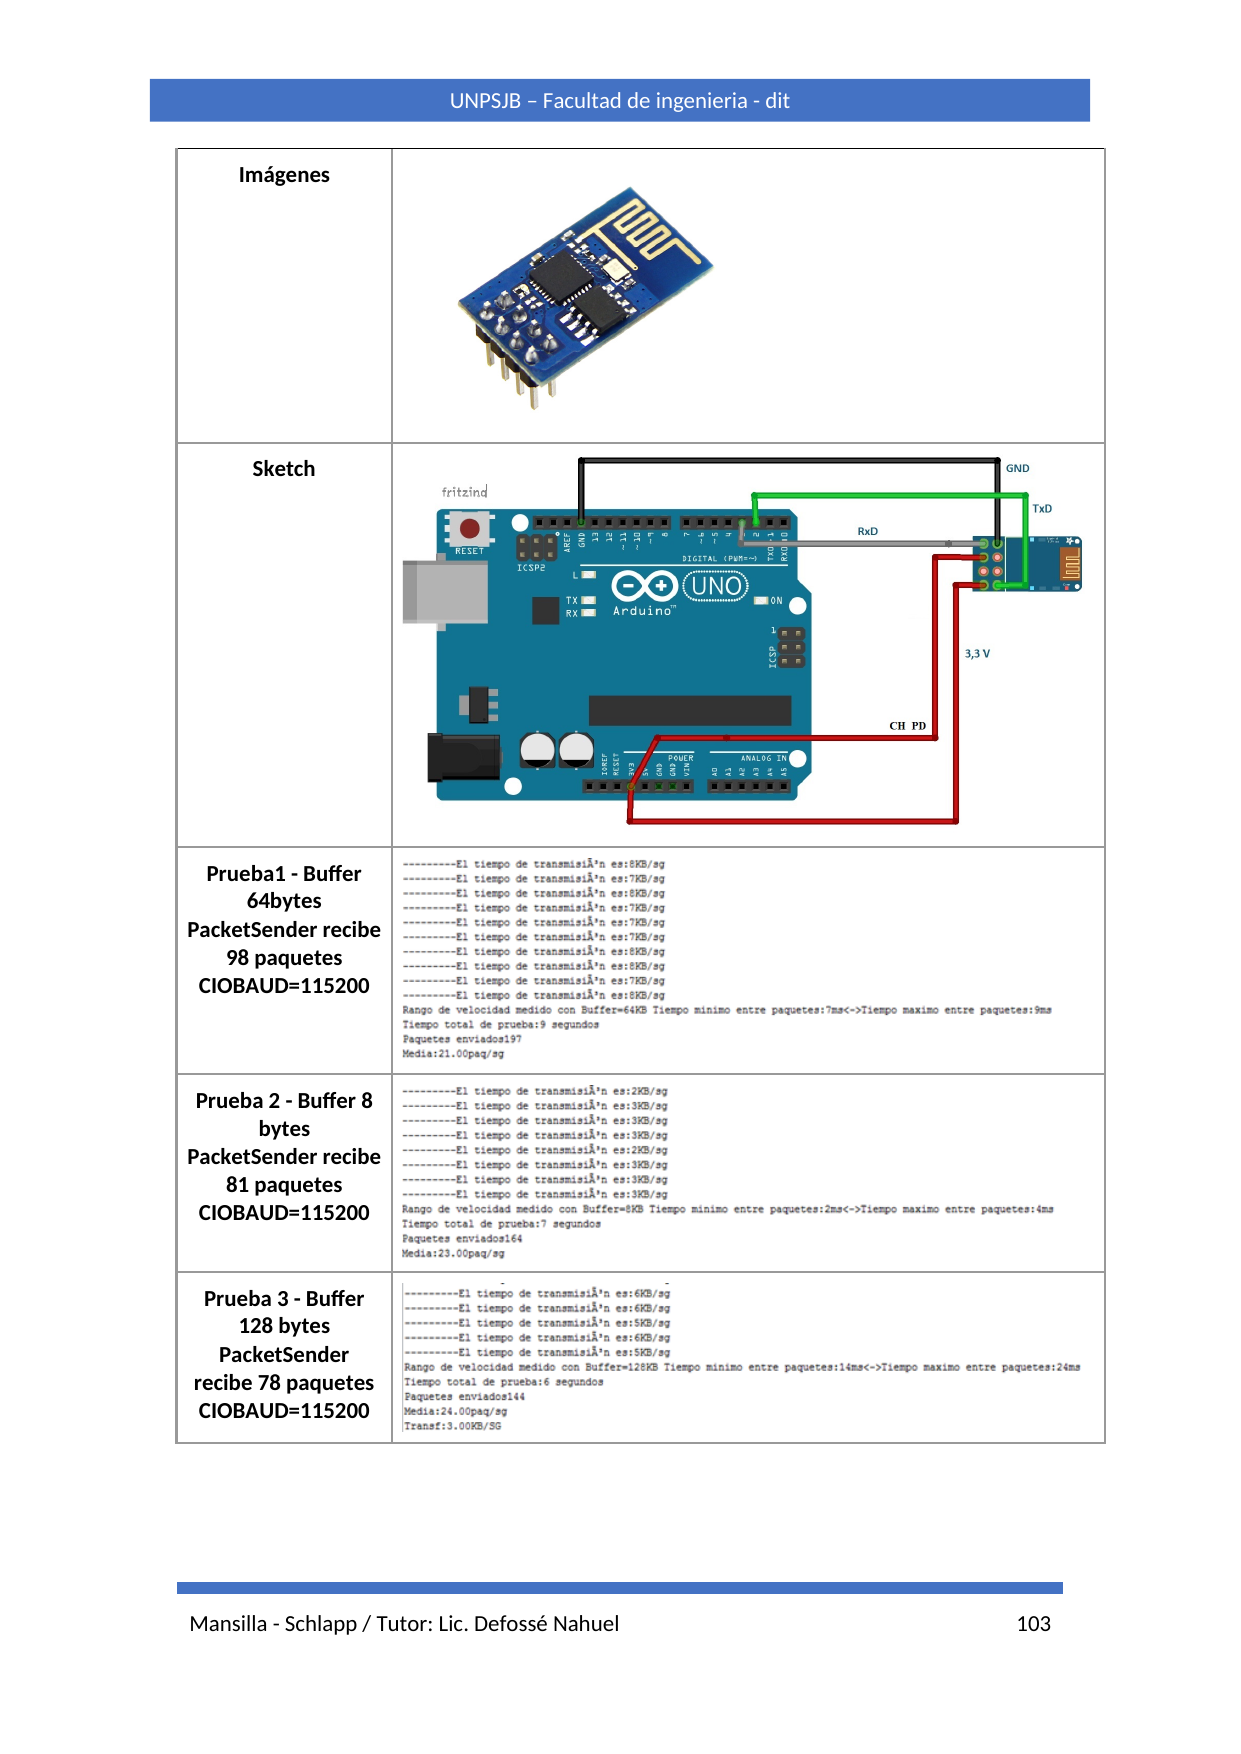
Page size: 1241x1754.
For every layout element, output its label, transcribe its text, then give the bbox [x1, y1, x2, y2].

table_cell Sketch [178, 444, 391, 846]
table_cell [393, 848, 1104, 1073]
table_cell Imágenes [178, 149, 391, 442]
picture [402, 1085, 1092, 1261]
picture [402, 858, 1092, 1063]
table_cell [393, 444, 1104, 846]
picture [402, 454, 1092, 836]
table_cell Prueba 2 - Buffer 8 bytes PacketSender recibe 81 paquetes CIOBAUD=115200 [178, 1075, 391, 1271]
table_cell [393, 1273, 1104, 1442]
table_cell Prueba 3 - Buffer 128 bytes PacketSender recibe 78 paquetes CIOBAUD=115200 [178, 1273, 391, 1442]
picture [402, 1283, 1092, 1432]
table_cell [393, 149, 1104, 442]
table_cell Prueba1 - Buffer 64bytes PacketSender recibe 98 paquetes CIOBAUD=115200 [178, 848, 391, 1073]
picture [402, 160, 764, 432]
table_cell [393, 1075, 1104, 1271]
